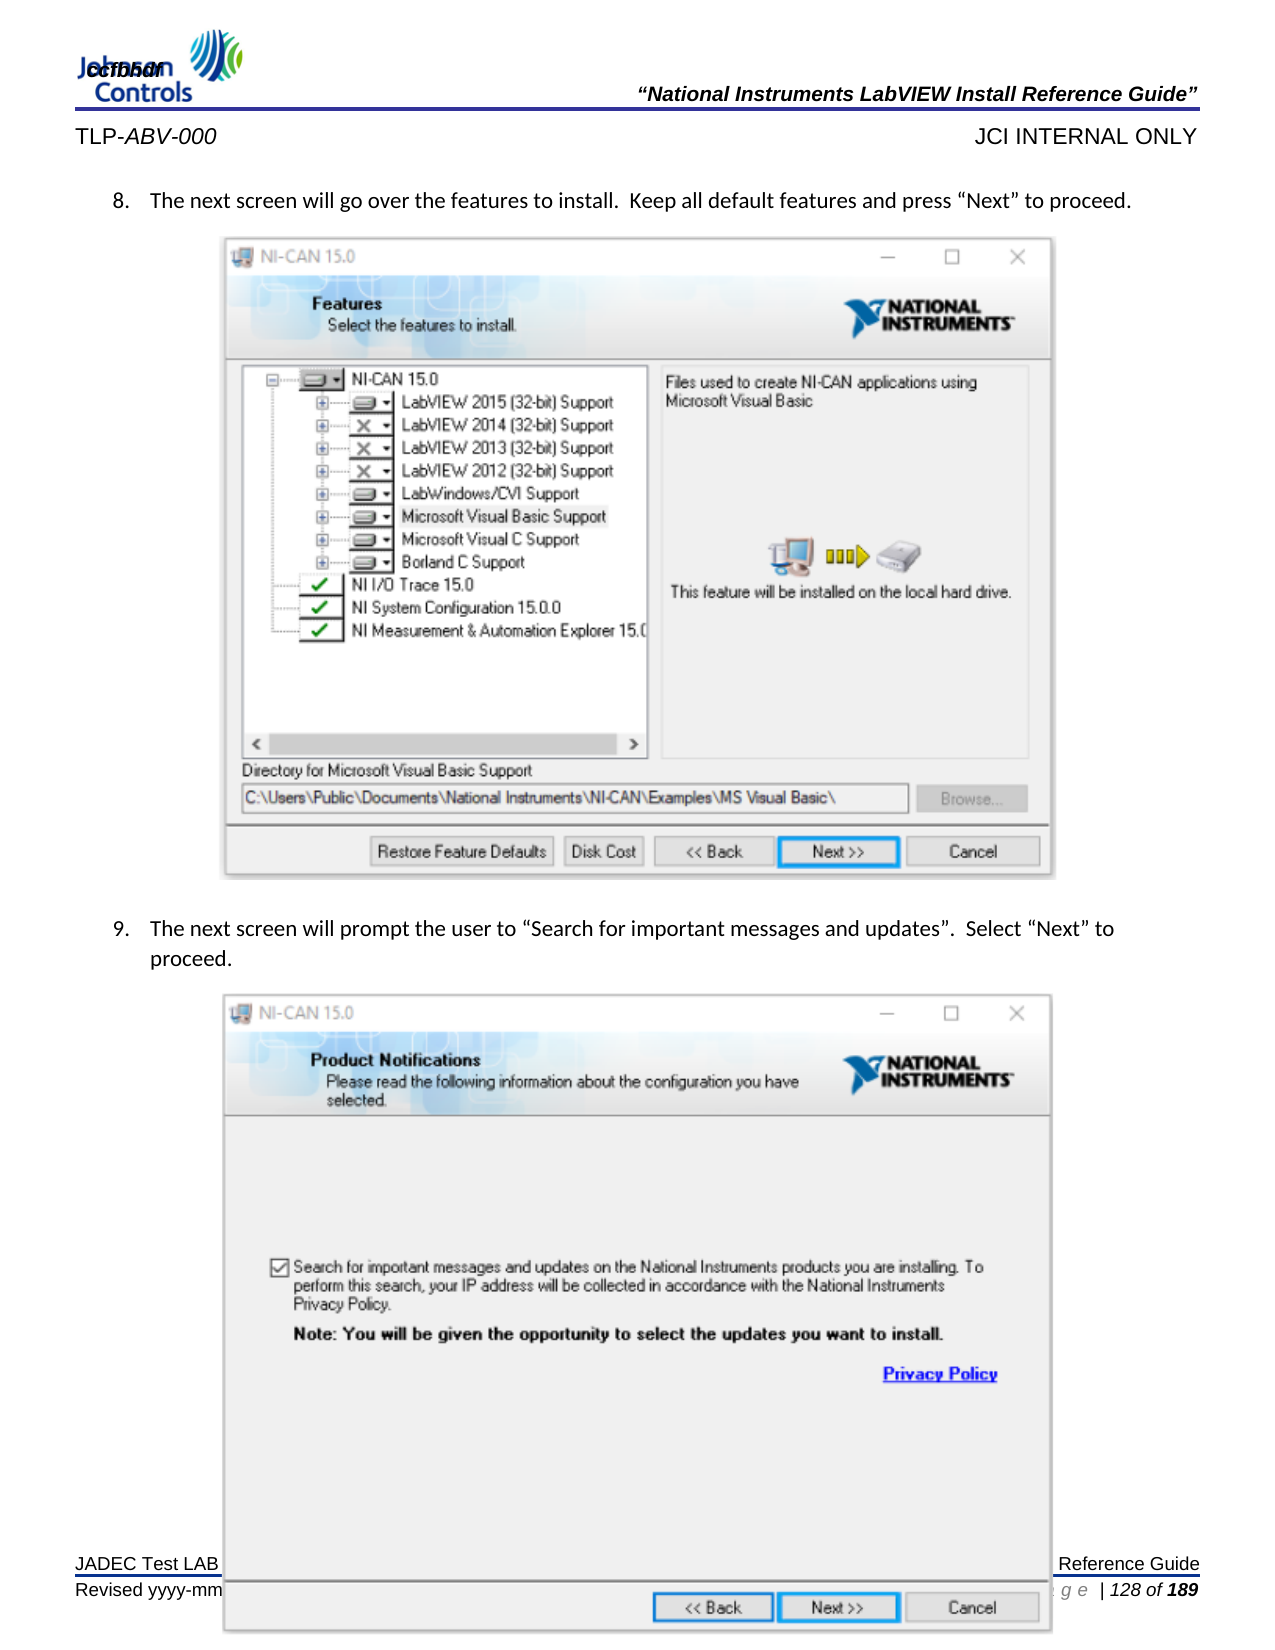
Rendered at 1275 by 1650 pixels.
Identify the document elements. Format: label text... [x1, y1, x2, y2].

picture [221, 993, 1054, 1636]
list The next screen will go over the features to install. Keep all default features and press “Next” to proceed. [112, 186, 1200, 214]
picture [218, 236, 1058, 880]
list The next screen will prompt the user to “Search for important messages and updates”. Select “Next” to proceed. [112, 914, 1200, 973]
picture [76, 26, 246, 105]
